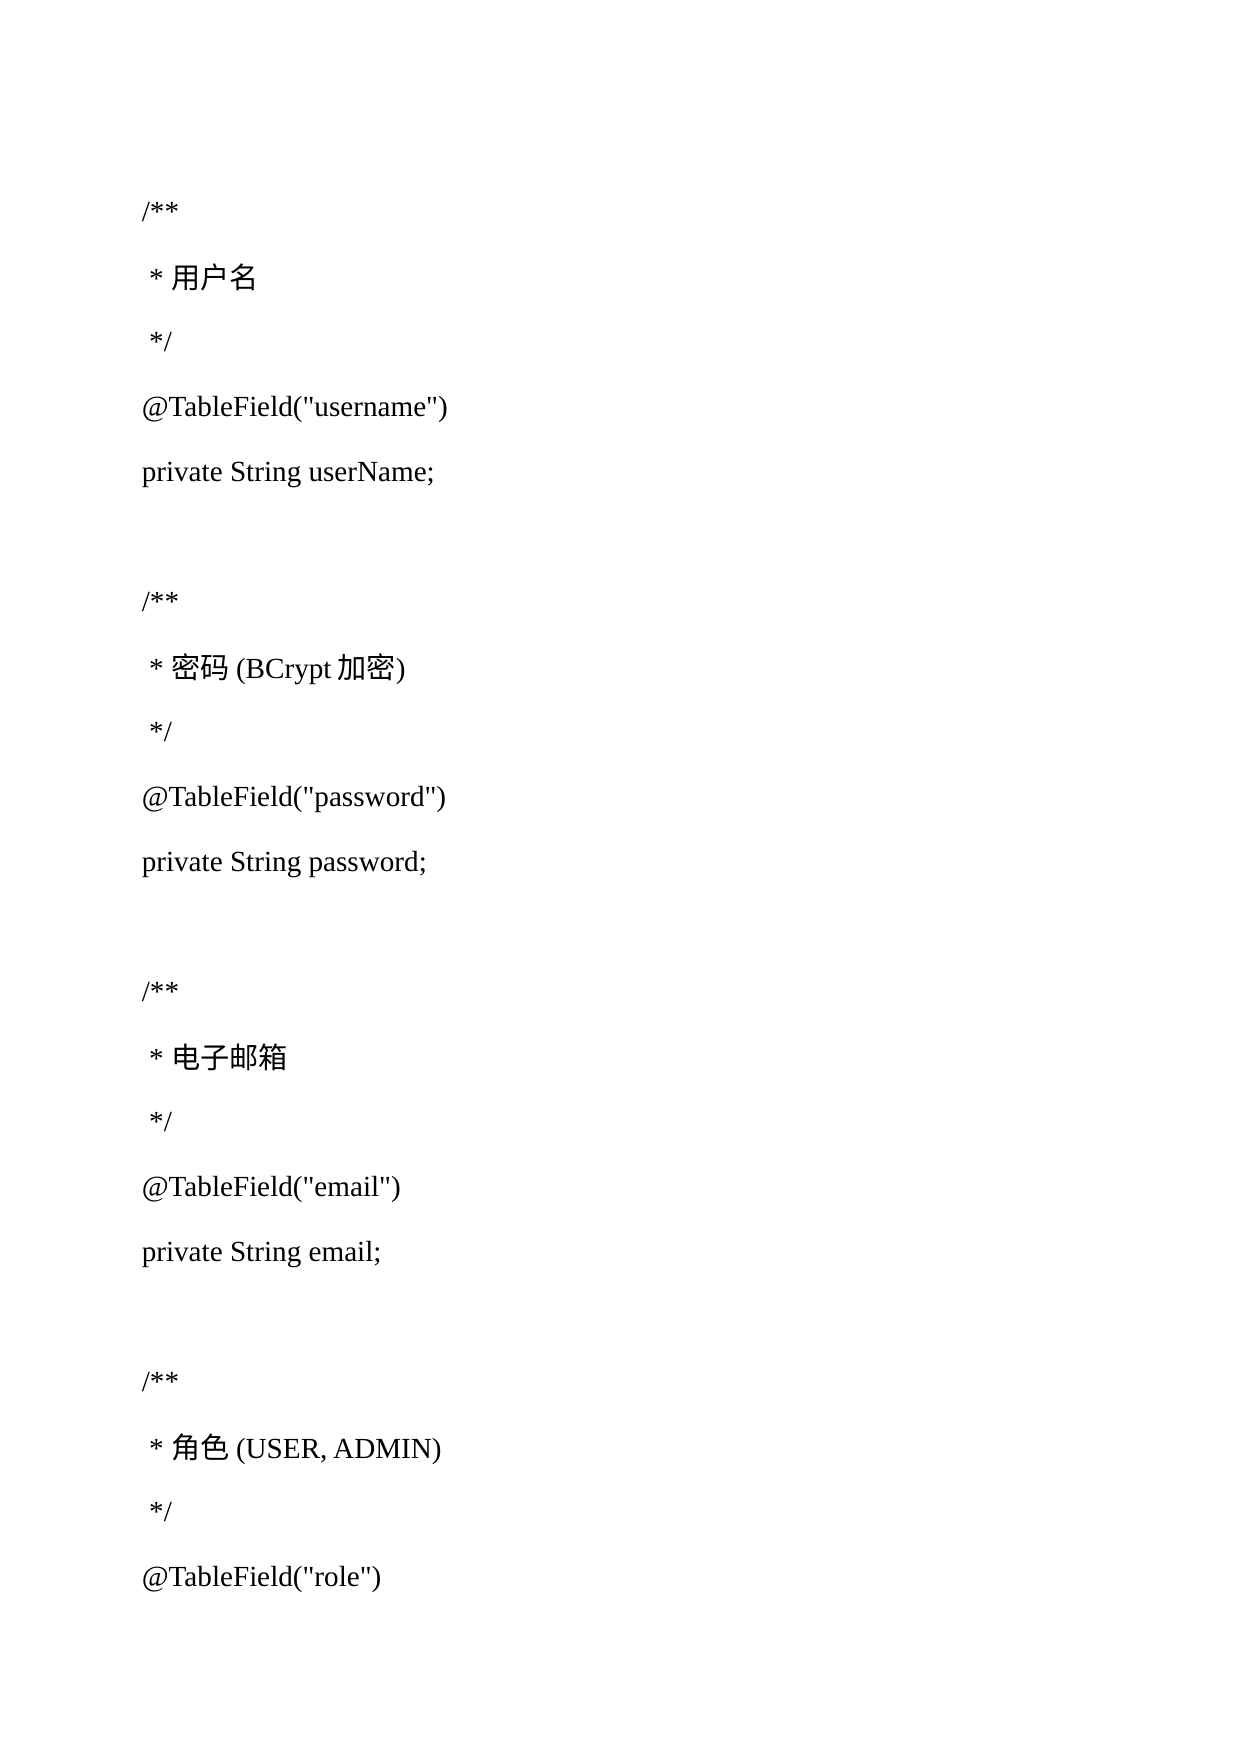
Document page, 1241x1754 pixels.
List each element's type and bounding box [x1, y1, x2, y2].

text [112, 113, 1162, 1608]
